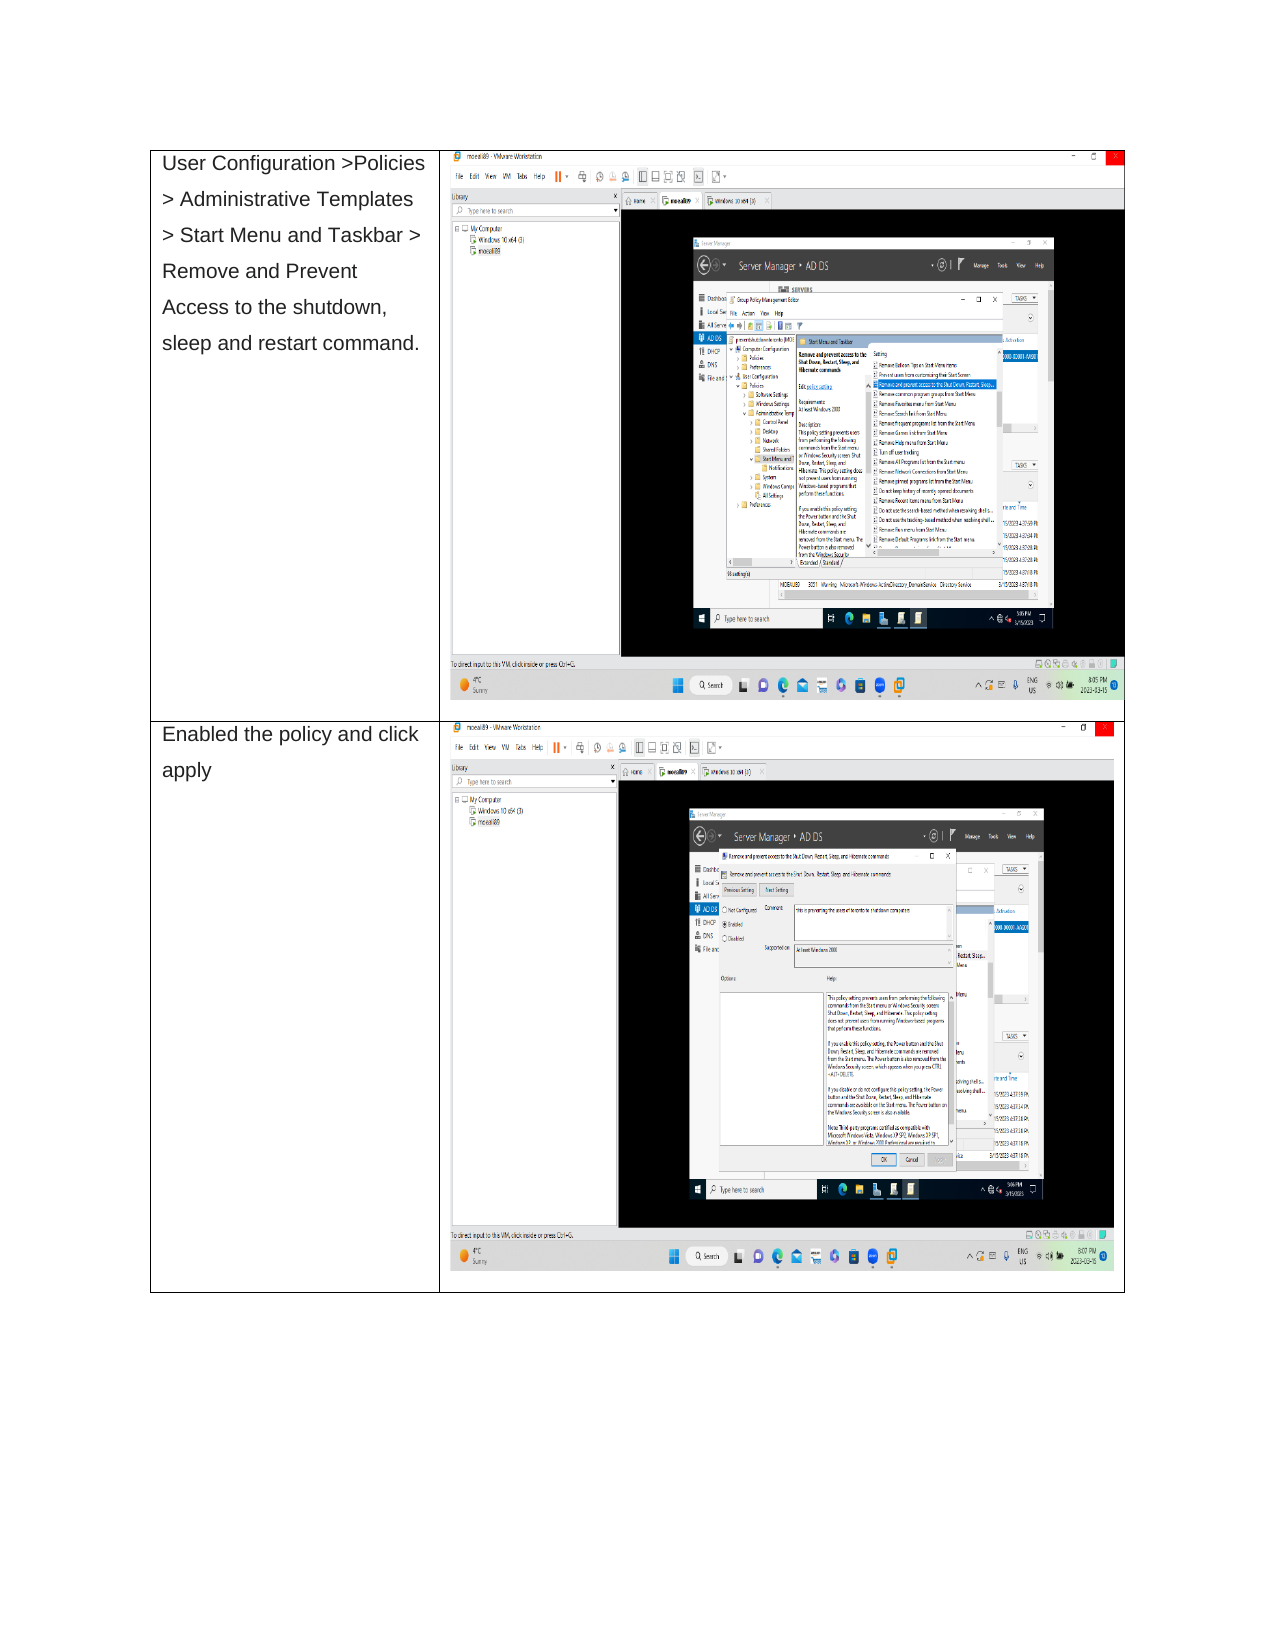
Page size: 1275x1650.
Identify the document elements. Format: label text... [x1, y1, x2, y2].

table_cell [440, 722, 1124, 1292]
picture [450, 722, 1114, 1271]
table_cell [440, 151, 1124, 721]
table_cell User Configuration >Policies > Administrative Templates > Start Menu and Taskbar > Remove and Prevent Access to the shutdown, sleep and restart command. [151, 151, 439, 721]
picture [450, 151, 1125, 700]
table_cell Enabled the policy and click apply [151, 722, 439, 1292]
